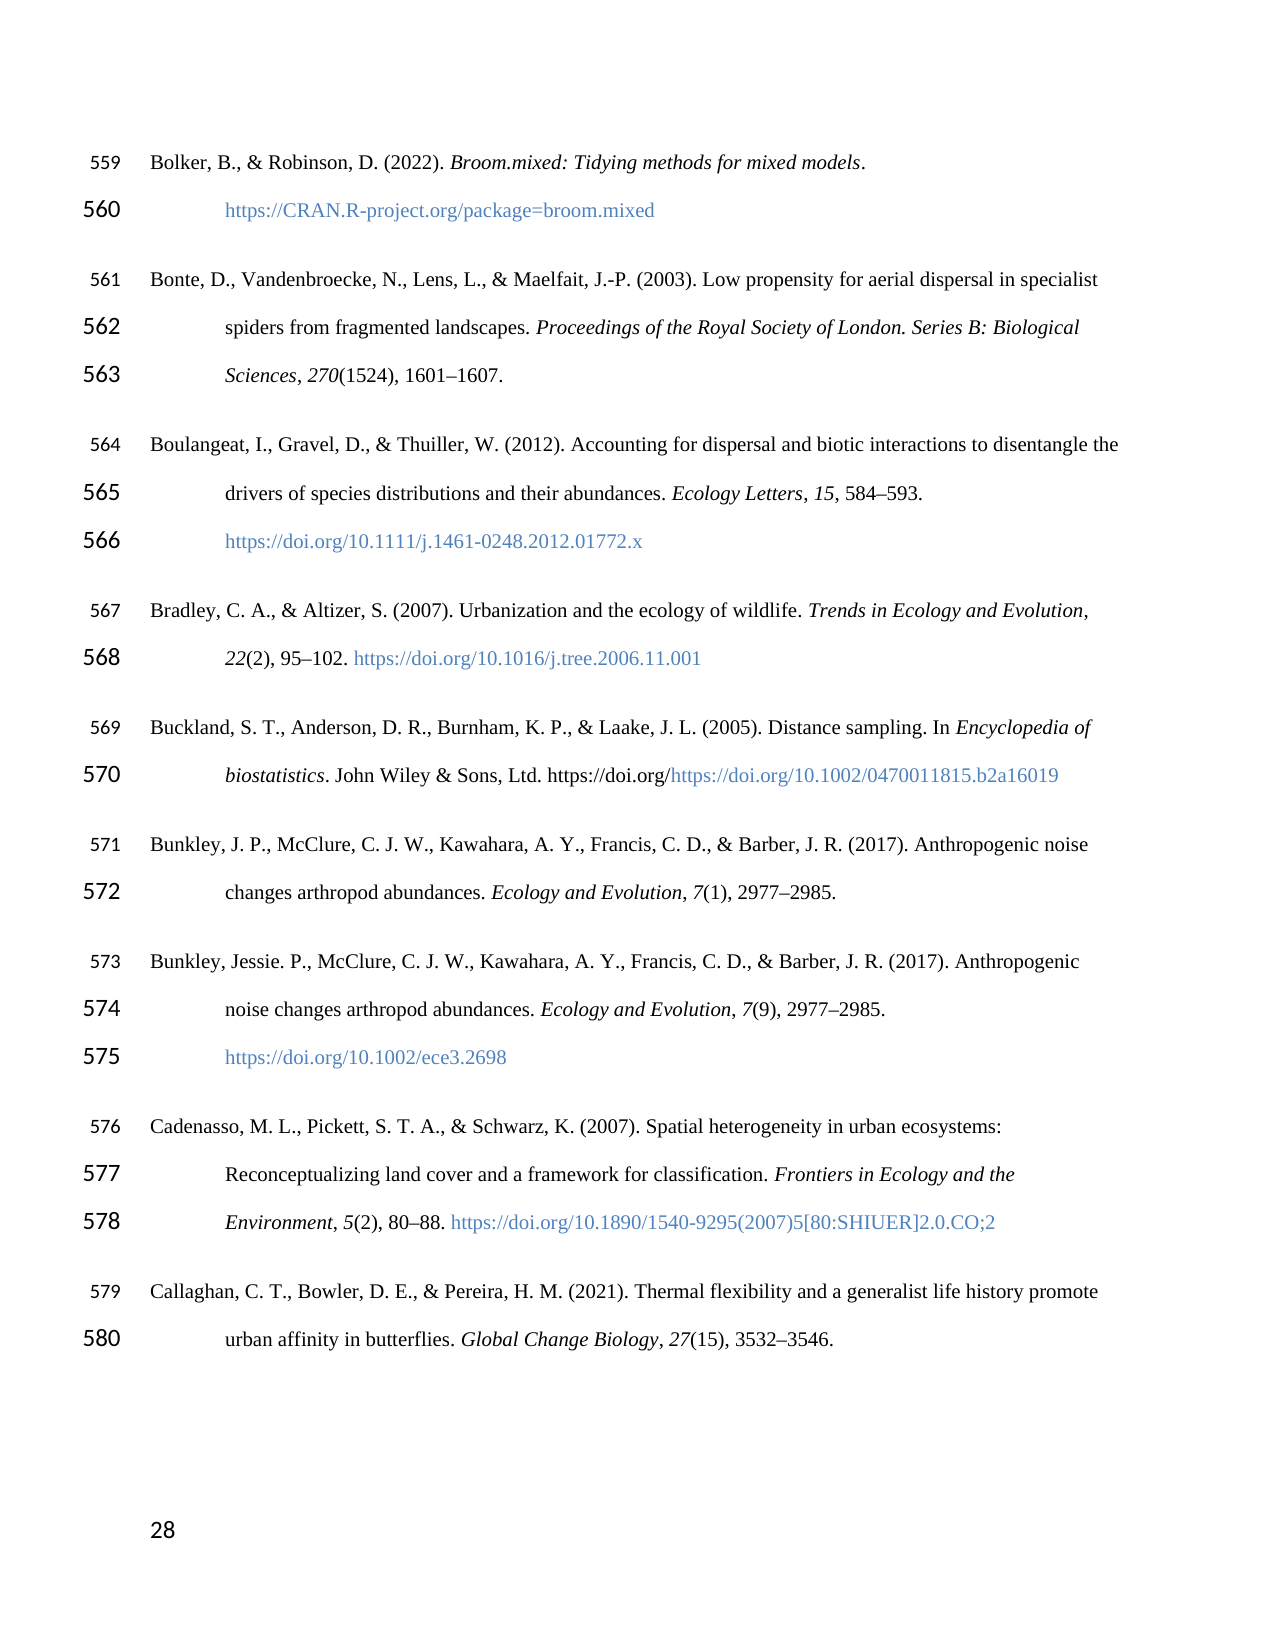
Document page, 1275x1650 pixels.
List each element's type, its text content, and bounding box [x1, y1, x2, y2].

text Callaghan, C. T., Bowler, D. E., & Pereira, H. M. (2021). Thermal flexibility and a generalist life history promote urban affinity in butterflies. Global Change Biology, 27(15), 3532–3546. [150, 1279, 1125, 1351]
text Bunkley, Jessie. P., McClure, C. J. W., Kawahara, A. Y., Francis, C. D., & Barber, J. R. (2017). Anthropogenic noise changes arthropod abundances. Ecology and Evolution, 7(9), 2977–2985. https://doi.org/10.1002/ece3.2698 [150, 949, 1125, 1069]
text Bunkley, J. P., McClure, C. J. W., Kawahara, A. Y., Francis, C. D., & Barber, J. R. (2017). Anthropogenic noise changes arthropod abundances. Ecology and Evolution, 7(1), 2977–2985. [150, 832, 1125, 904]
text Boulangeat, I., Gravel, D., & Thuiller, W. (2012). Accounting for dispersal and biotic interactions to disentangle the drivers of species distributions and their abundances. Ecology Letters, 15, 584–593. https://doi.org/10.1111/j.1461-0248.2012.01772.x [150, 432, 1125, 553]
text Buckland, S. T., Anderson, D. R., Burnham, K. P., & Laake, J. L. (2005). Distance sampling. In Encyclopedia of biostatistics. John Wiley & Sons, Ltd. https://doi.org/https://doi.org/10.1002/0470011815.b2a16019 [150, 714, 1125, 787]
text Cadenasso, M. L., Pickett, S. T. A., & Schwarz, K. (2007). Spatial heterogeneity in urban ecosystems: Reconceptualizing land cover and a framework for classification. Frontiers in Ecology and the Environment, 5(2), 80–88. https://doi.org/10.1890/1540-9295(2007)5[80:SHIUER]2.0.CO;2 [150, 1114, 1125, 1234]
text Bradley, C. A., & Altizer, S. (2007). Urbanization and the ecology of wildlife. Trends in Ecology and Evolution, 22(2), 95–102. https://doi.org/10.1016/j.tree.2006.11.001 [150, 597, 1125, 670]
text Bonte, D., Vandenbroecke, N., Lens, L., & Maelfait, J.-P. (2003). Low propensity for aerial dispersal in specialist spiders from fragmented landscapes. Proceedings of the Royal Society of London. Series B: Biological Sciences, 270(1524), 1601–1607. [150, 267, 1125, 387]
text Bolker, B., & Robinson, D. (2022). Broom.mixed: Tidying methods for mixed models. https://CRAN.R-project.org/package=broom.mixed [150, 150, 1125, 222]
